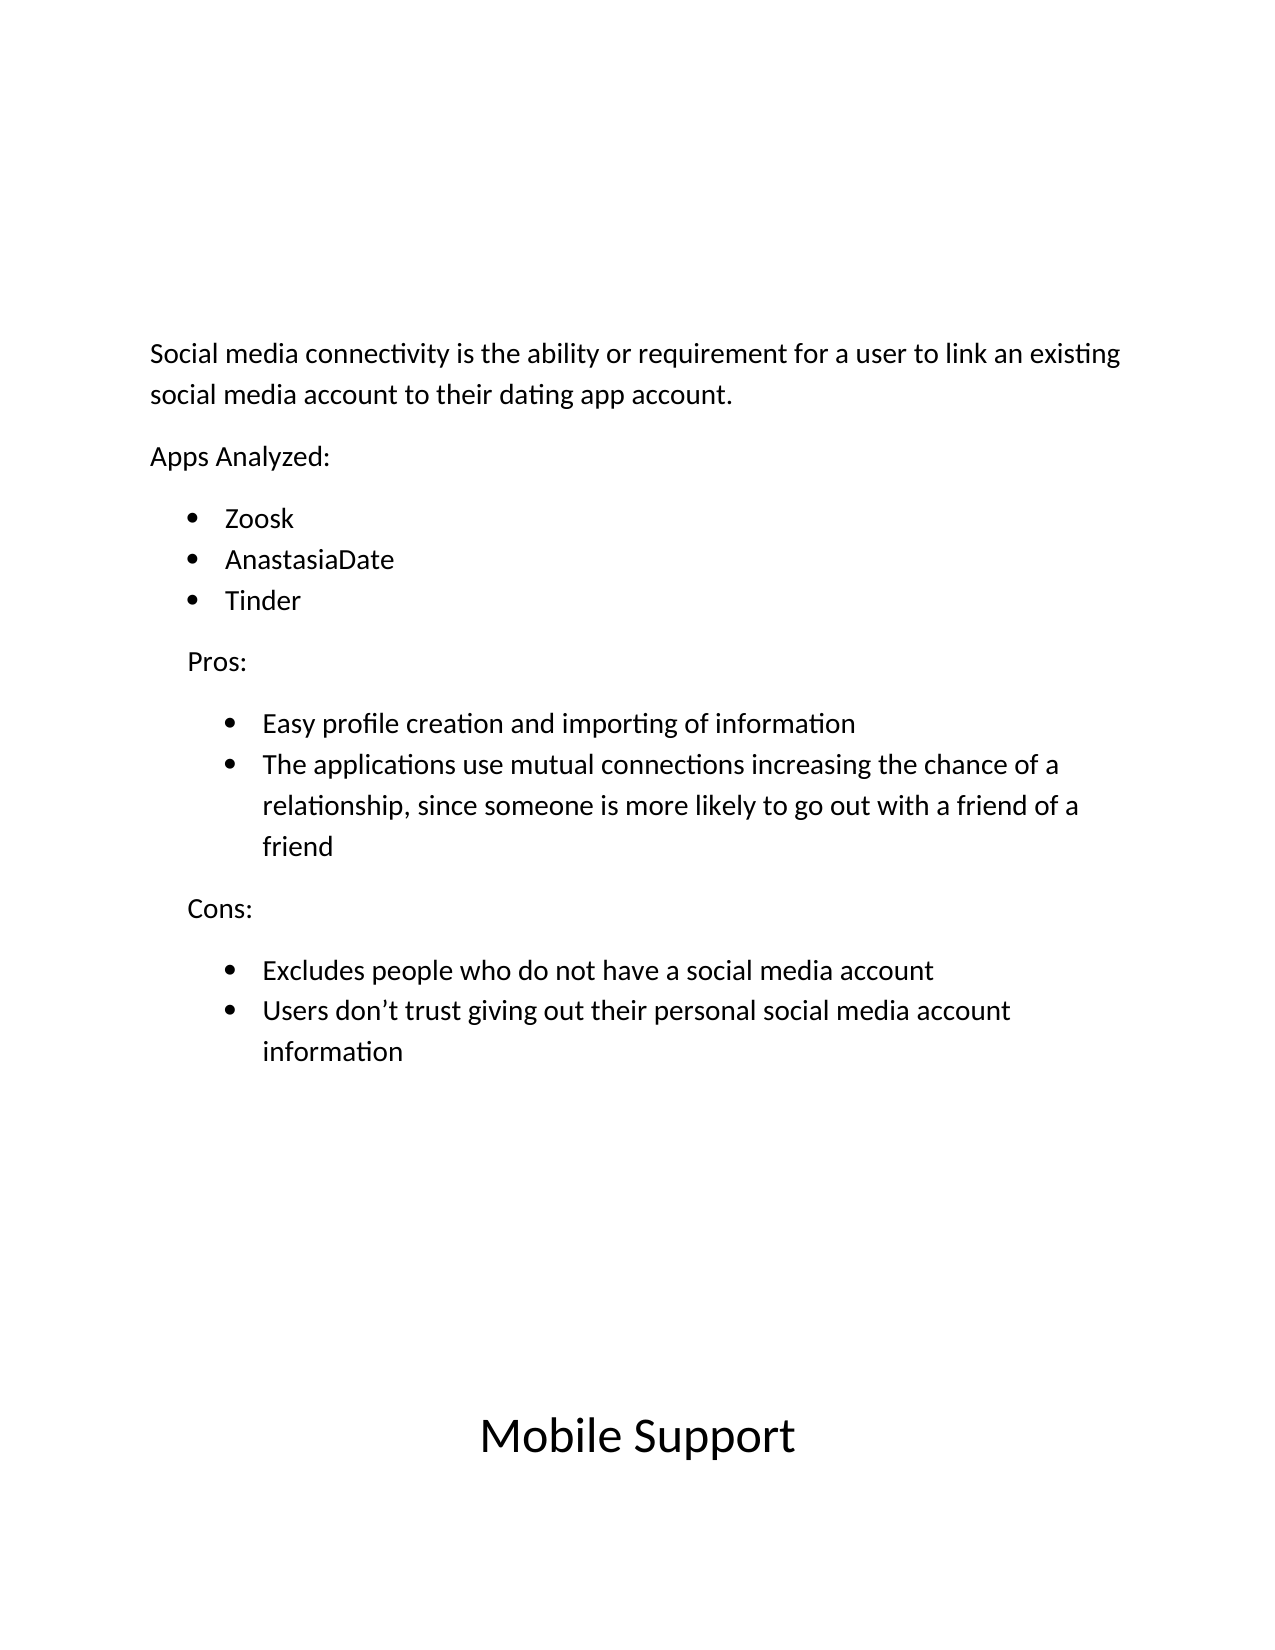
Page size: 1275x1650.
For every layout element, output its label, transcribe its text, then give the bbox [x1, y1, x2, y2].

text Mobile Support [150, 1404, 1125, 1465]
text Pros: [187, 643, 1125, 679]
list Easy profile creation and importing of information [225, 705, 1125, 741]
text Social media connectivity is the ability or requirement for a user to link an existing social media account to their dating app account. [150, 335, 1125, 412]
list The applications use mutual connections increasing the chance of a relationship, since someone is more likely to go out with a friend of a friend [225, 746, 1125, 864]
list AnastasiaDate [187, 541, 1125, 576]
list Tinder [187, 582, 1125, 617]
list Excludes people who do not have a social media account [225, 952, 1125, 987]
text Cons: [187, 890, 1125, 925]
list Zoosk [187, 500, 1125, 535]
list Users don’t trust giving out their personal social media account information [225, 992, 1125, 1069]
text Apps Analyzed: [150, 438, 1125, 474]
